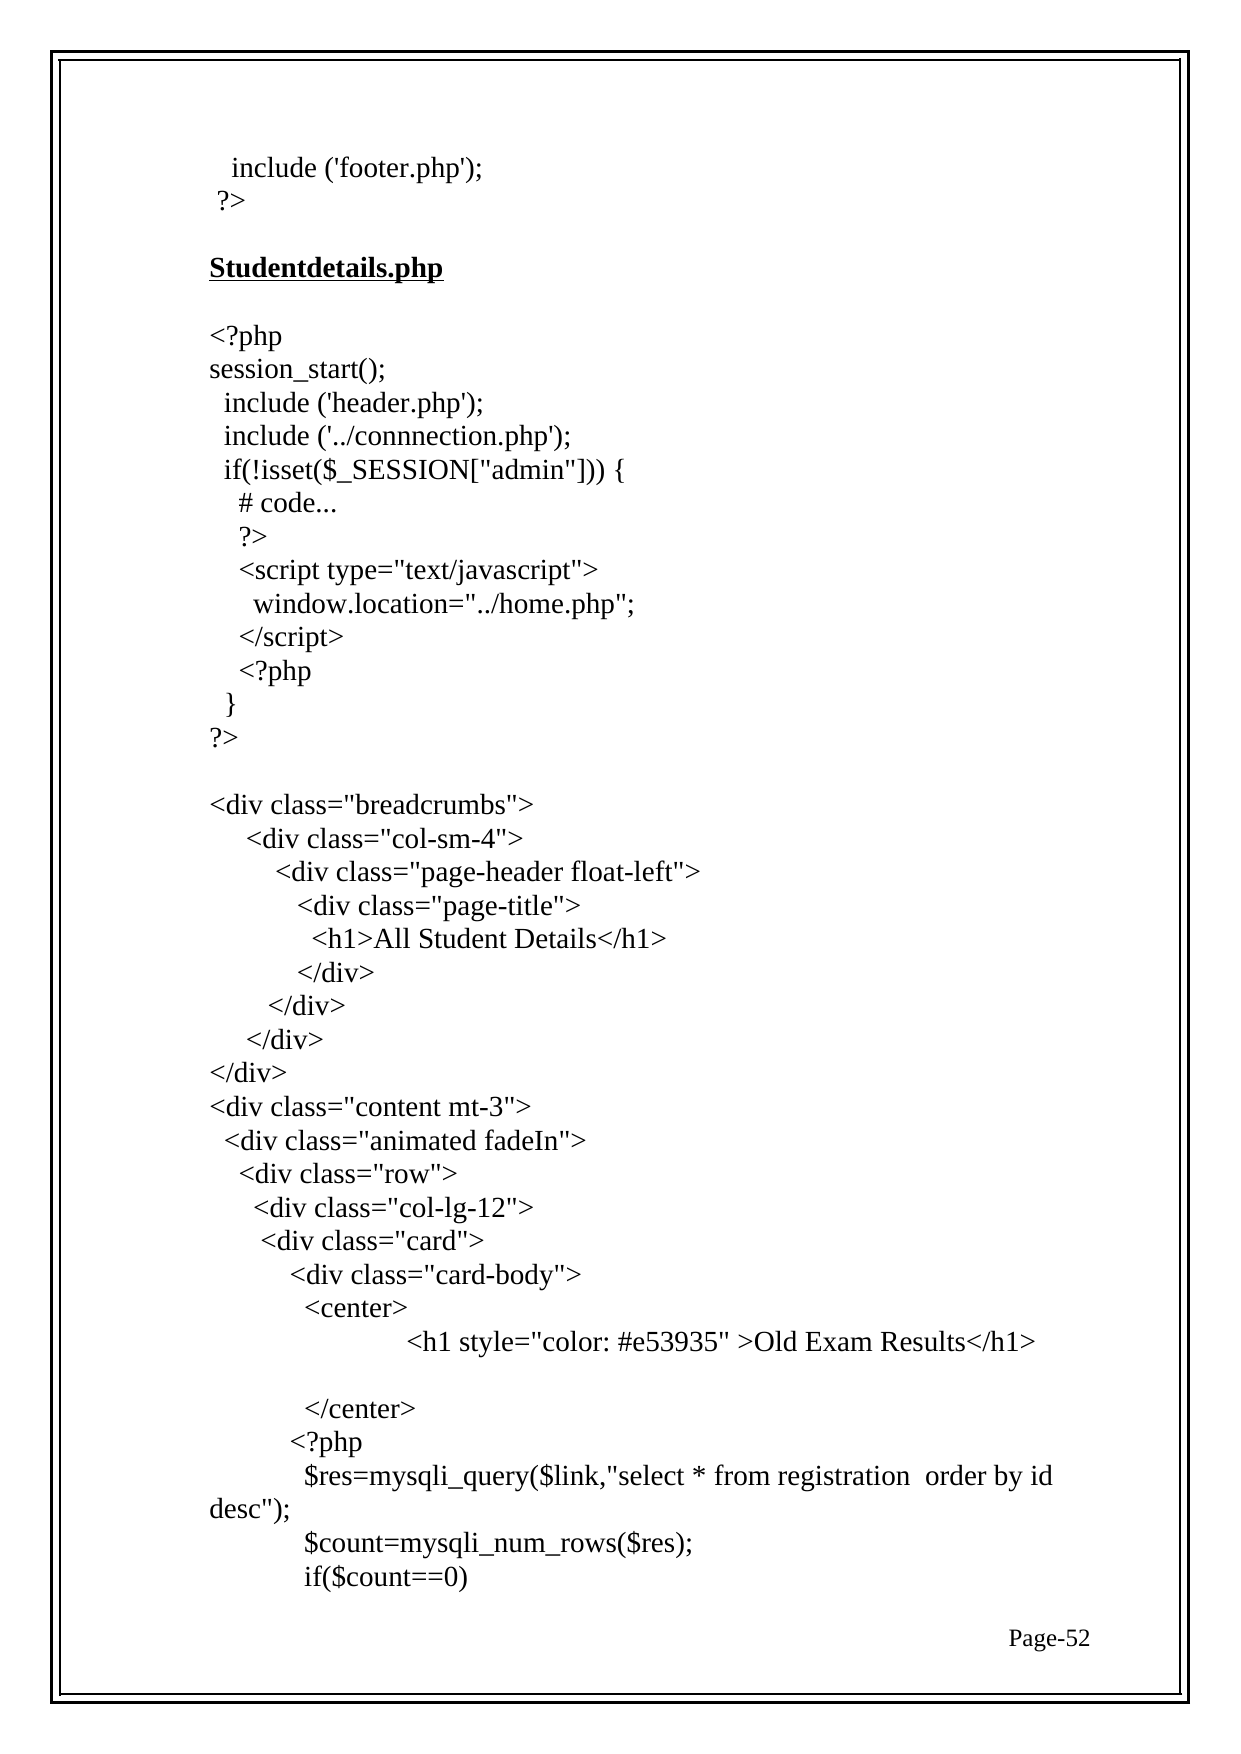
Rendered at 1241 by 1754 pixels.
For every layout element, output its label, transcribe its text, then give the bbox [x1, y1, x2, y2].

list ?> [209, 183, 1090, 217]
list <div class="page-title"> [209, 888, 1090, 921]
list $count=mysqli_num_rows($res); [209, 1525, 1090, 1559]
list <h1 style="color: #e53935" >Old Exam Results</h1> [209, 1324, 1090, 1357]
list <div class="page-header float-left"> [209, 854, 1090, 888]
list </center> [209, 1391, 1090, 1424]
list <div class="col-lg-12"> [209, 1190, 1090, 1223]
list include ('header.php'); [209, 385, 1090, 418]
list # code... [209, 485, 1090, 519]
list <div class="card"> [209, 1223, 1090, 1257]
list </div> [209, 1056, 1090, 1089]
list <?php [209, 653, 1090, 687]
list <div class="col-sm-4"> [209, 821, 1090, 854]
list session_start(); [209, 351, 1090, 385]
list ?> [209, 720, 1090, 754]
list </div> [209, 988, 1090, 1022]
list <div class="animated fadeIn"> [209, 1123, 1090, 1156]
list include ('../connnection.php'); [209, 418, 1090, 452]
list <div class="breadcrumbs"> [209, 787, 1090, 821]
list Studentdetails.php [209, 251, 1090, 284]
list include ('footer.php'); [209, 150, 1090, 183]
list <div class="content mt-3"> [209, 1089, 1090, 1123]
list </div> [209, 955, 1090, 988]
list $res=mysqli_query($link,"select * from registration order by id desc"); [209, 1458, 1090, 1525]
list if($count==0) [209, 1559, 1090, 1592]
list <?php [209, 318, 1090, 351]
list <?php [209, 1424, 1090, 1458]
list </div> [209, 1022, 1090, 1056]
list <center> [209, 1290, 1090, 1324]
list window.location="../home.php"; [209, 586, 1090, 619]
list <script type="text/javascript"> [209, 552, 1090, 586]
list </script> [209, 619, 1090, 653]
list <div class="card-body"> [209, 1257, 1090, 1290]
list } [209, 687, 1090, 720]
list ?> [209, 519, 1090, 552]
list if(!isset($_SESSION["admin"])) { [209, 452, 1090, 485]
list <h1>All Student Details</h1> [209, 921, 1090, 955]
list <div class="row"> [209, 1156, 1090, 1190]
